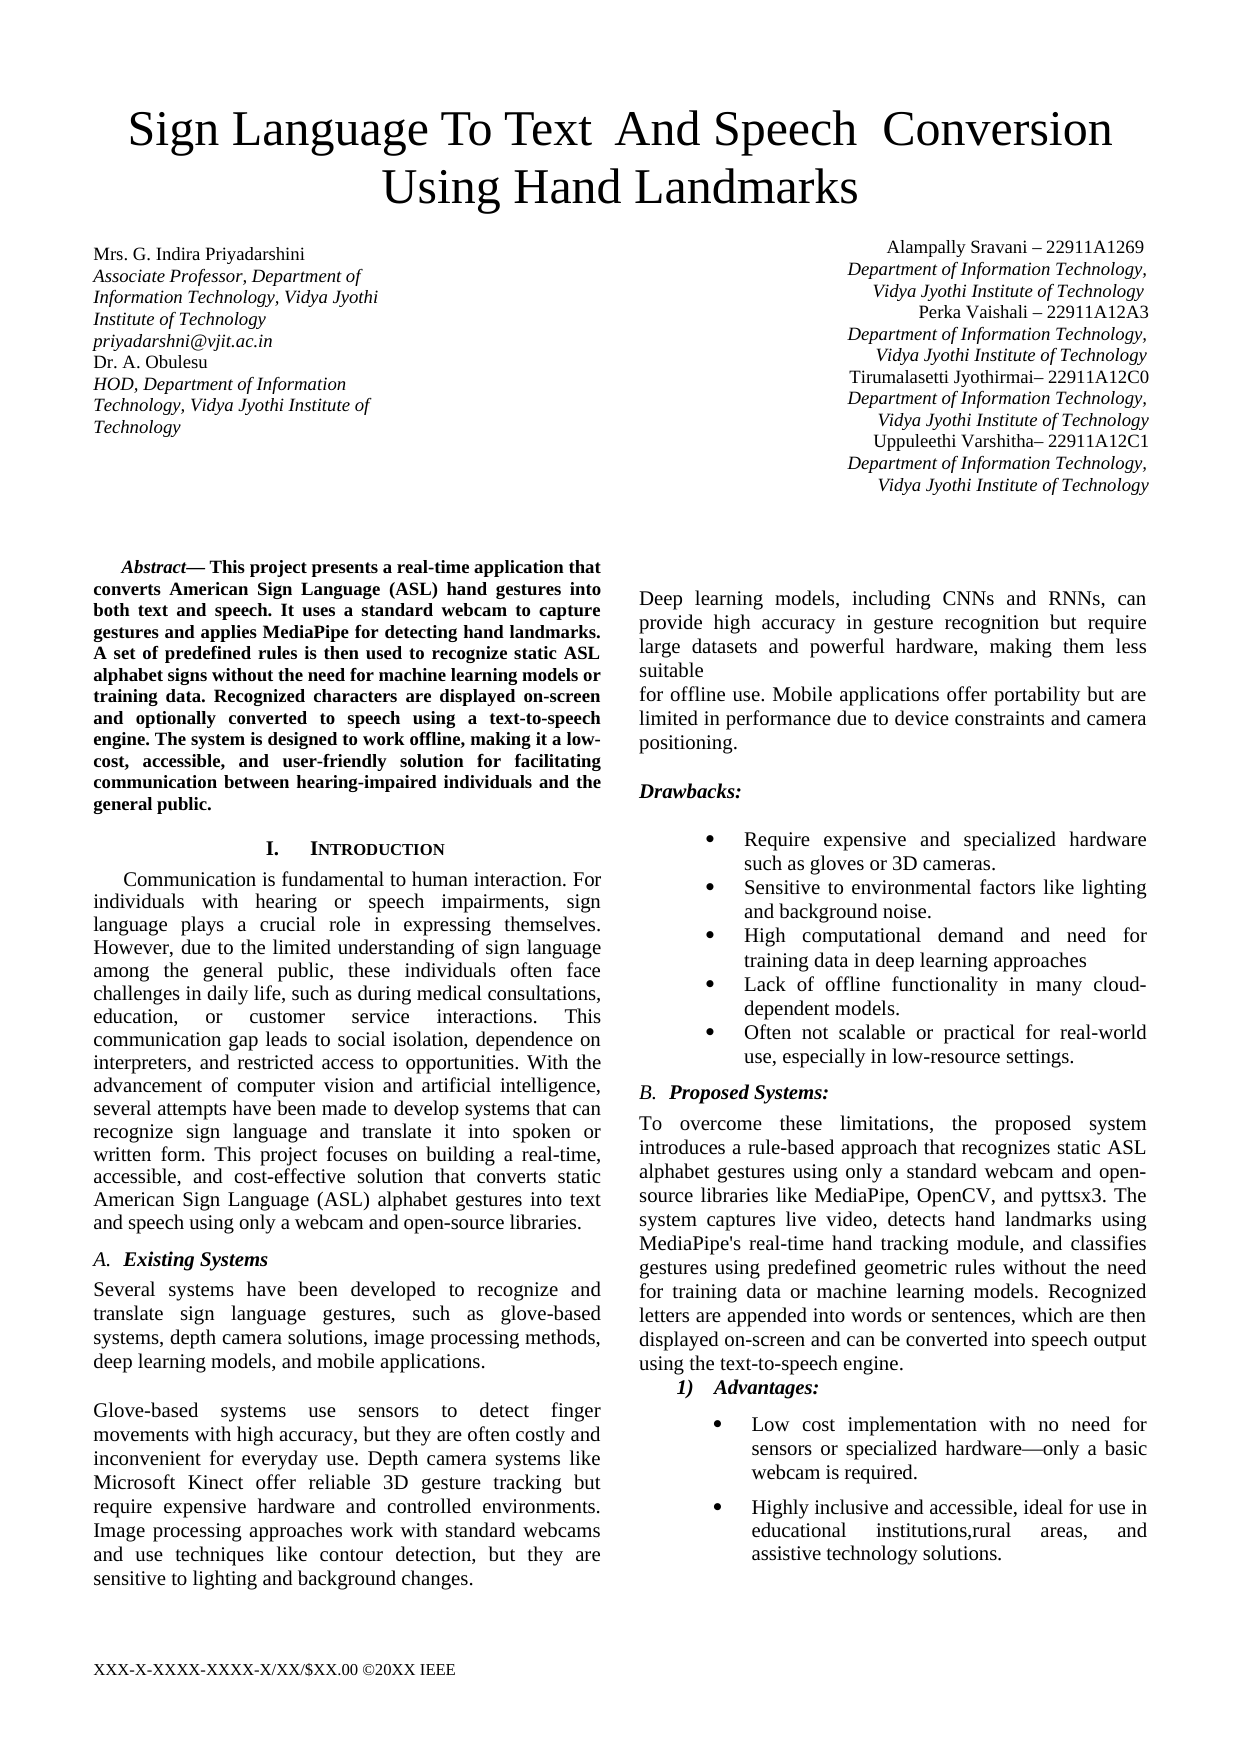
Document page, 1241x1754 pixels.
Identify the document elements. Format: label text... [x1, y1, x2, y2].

text Communication is fundamental to human interaction. For individuals with hearing or speech impairments, sign language plays a crucial role in expressing themselves. However, due to the limited understanding of sign language among the general public, these individuals often face challenges in daily life, such as during medical consultations, education, or customer service interactions. This communication gap leads to social isolation, dependence on interpreters, and restricted access to opportunities. With the advancement of computer vision and artificial intelligence, several attempts have been made to develop systems that can recognize sign language and translate it into spoken or written form. This project focuses on building a real-time, accessible, and cost-effective solution that converts static American Sign Language (ASL) alphabet gestures into text and speech using only a webcam and open-source libraries. [93, 868, 601, 1234]
text Abstract— This project presents a real-time application that converts American Sign Language (ASL) hand gestures into both text and speech. It uses a standard webcam to capture gestures and applies MediaPipe for detecting hand landmarks. A set of predefined rules is then used to recognize static ASL alphabet signs without the need for machine learning models or training data. Recognized characters are displayed on-screen and optionally converted to speech using a text-to-speech engine. The system is designed to work offline, making it a low-cost, accessible, and user-friendly solution for facilitating communication between hearing-impaired individuals and the general public. [93, 556, 601, 814]
list High computational demand and need for training data in deep learning approaches [706, 923, 1147, 972]
title Sign Language To Text And Speech Conversion Using Hand Landmarks [93, 99, 1147, 214]
text Mrs. G. Indira Priyadarshini Associate Professor, Department of Information Technology, Vidya Jyothi Institute of Technology priyadarshni@vjit.ac.in Dr. A. Obulesu HOD, Department of Information Technology, Vidya Jyothi Institute of Technology [93, 243, 394, 485]
text Glove-based systems use sensors to detect finger movements with high accuracy, but they are often costly and inconvenient for everyday use. Depth camera systems like Microsoft Kinect offer reliable 3D gesture tracking but require expensive hardware and controlled environments. Image processing approaches work with standard webcams and use techniques like contour detection, but they are sensitive to lighting and background changes. [93, 1397, 601, 1590]
text To overcome these limitations, the proposed system introduces a rule-based approach that recognizes static ASL alphabet gestures using only a standard webcam and open-source libraries like MediaPipe, OpenCV, and pyttsx3. The system captures live video, detects hand landmarks using MediaPipe's real-time hand tracking module, and classifies gestures using predefined geometric rules without the need for training data or machine learning models. Recognized letters are appended into words or sentences, which are then displayed on-screen and can be converted into speech output using the text-to-speech engine. [639, 1111, 1147, 1375]
list Often not scalable or practical for real-world use, especially in low-resource settings. [706, 1020, 1147, 1068]
text Deep learning models, including CNNs and RNNs, can provide high accuracy in gesture recognition but require large datasets and powerful hardware, making them less suitable [639, 586, 1147, 682]
subtitle Drawbacks: [639, 778, 1147, 803]
list Sensitive to environmental factors like lighting and background noise. [706, 875, 1147, 923]
list Require expensive and specialized hardware such as gloves or 3D cameras. [706, 827, 1147, 875]
text for offline use. Mobile applications offer portability but are limited in performance due to device constraints and camera positioning. [639, 682, 1147, 754]
subtitle Proposed Systems: [639, 1080, 1147, 1104]
list Low cost implementation with no need for sensors or specialized hardware—only a basic webcam is required. [714, 1412, 1147, 1484]
list Advantages: [676, 1375, 1147, 1399]
list Highly inclusive and accessible, ideal for use in educational institutions,rural areas, and assistive technology solutions. [714, 1497, 1147, 1565]
subtitle Existing Systems [93, 1247, 601, 1271]
text Several systems have been developed to recognize and translate sign language gestures, such as glove-based systems, depth camera solutions, image processing methods, deep learning models, and mobile applications. [93, 1277, 601, 1373]
subtitle Introduction [93, 835, 601, 859]
list Lack of offline functionality in many cloud-dependent models. [706, 972, 1147, 1020]
